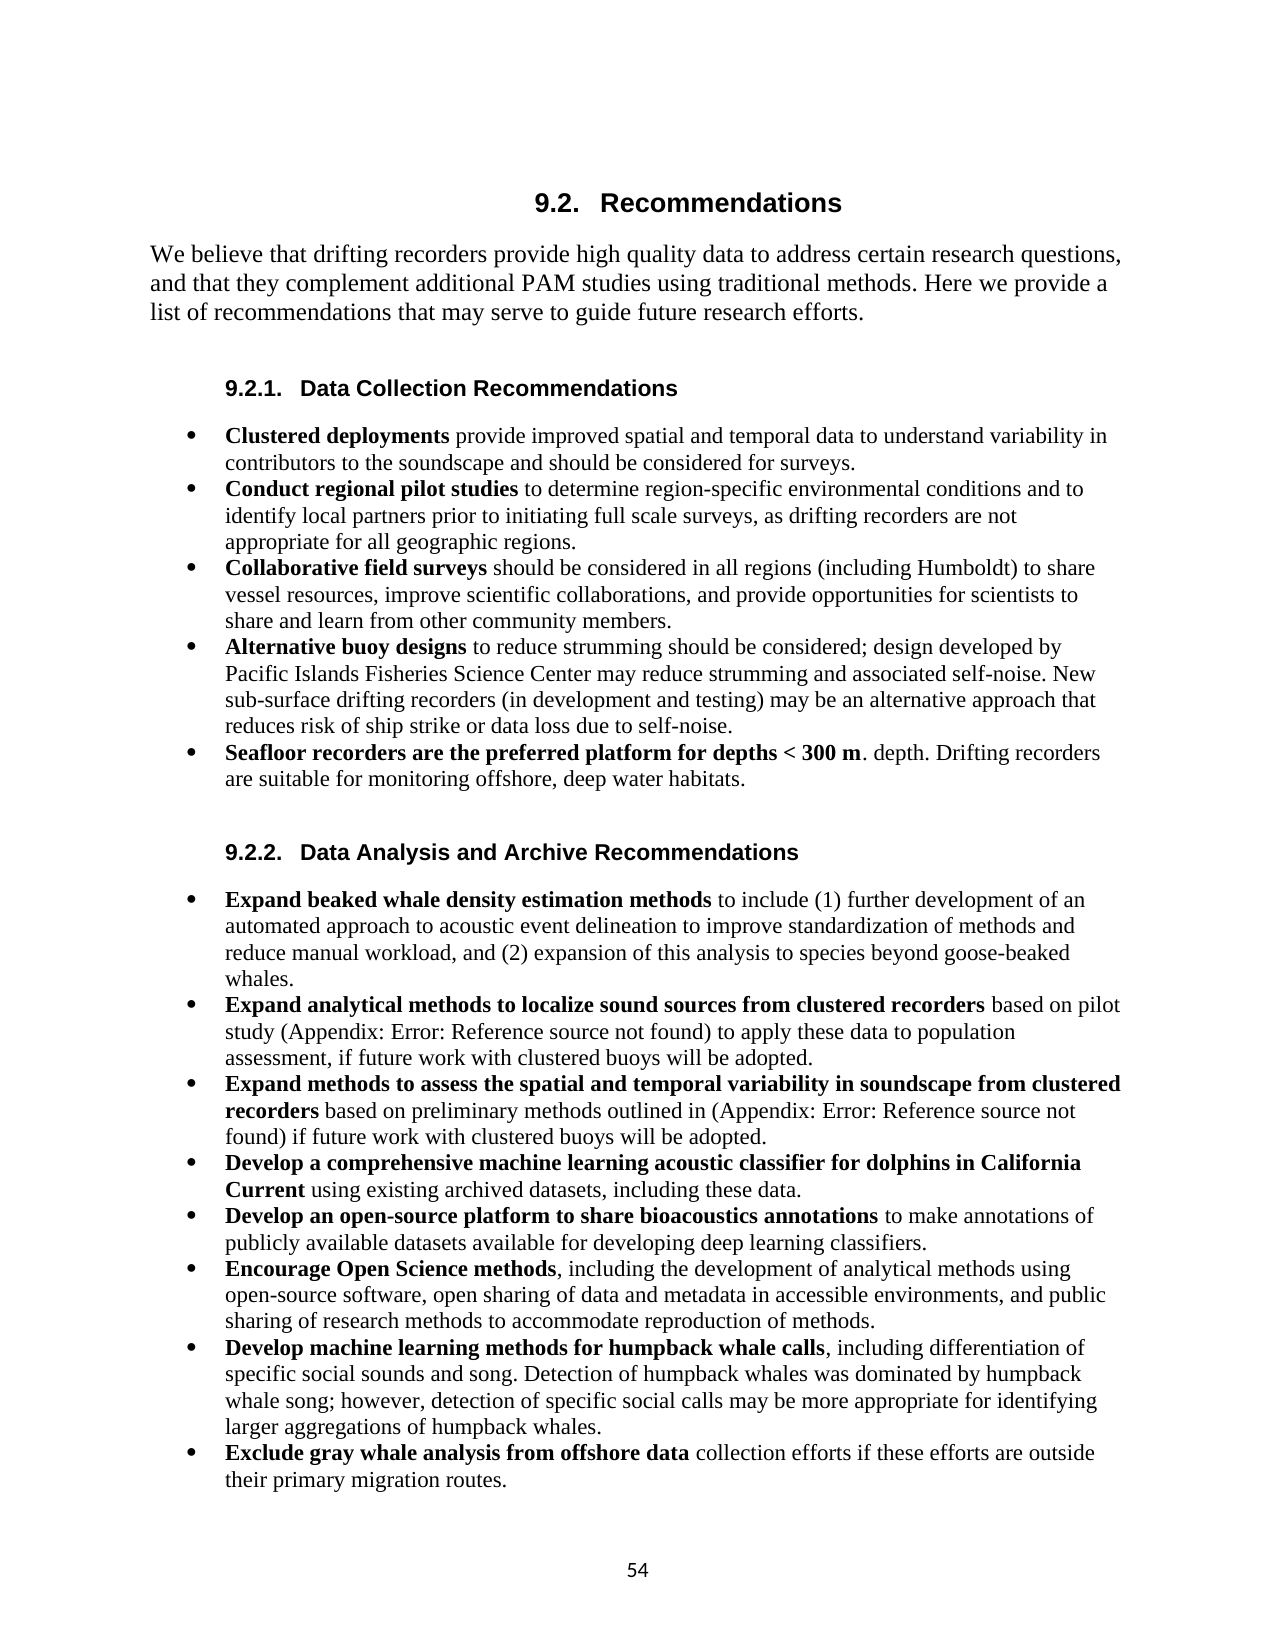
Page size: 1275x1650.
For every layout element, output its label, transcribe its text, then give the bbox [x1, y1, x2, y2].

text We believe that drifting recorders provide high quality data to address certain research questions, and that they complement additional PAM studies using traditional methods. Here we provide a list of recommendations that may serve to guide future research efforts. [150, 239, 1125, 326]
list Expand beaked whale density estimation methods to include (1) further development of an automated approach to acoustic event delineation to improve standardization of methods and reduce manual workload, and (2) expansion of this analysis to species beyond goose-beaked whales. [187, 886, 1125, 991]
list Develop an open-source platform to share bioacoustics annotations to make annotations of publicly available datasets available for developing deep learning classifiers. [187, 1202, 1125, 1255]
list Collaborative field surveys should be considered in all regions (including Humboldt) to share vessel resources, improve scientific collaborations, and provide opportunities for scientists to share and learn from other community members. [187, 554, 1125, 633]
list Seafloor recorders are the preferred platform for depths < 300 m. depth. Drifting recorders are suitable for monitoring offshore, deep water habitats. [187, 739, 1125, 792]
list Conduct regional pilot studies to determine region-specific environmental conditions and to identify local partners prior to initiating full scale surveys, as drifting recorders are not appropriate for all geographic regions. [187, 475, 1125, 554]
subtitle Data Collection Recommendations [225, 375, 1125, 402]
list Exclude gray whale analysis from offshore data collection efforts if these efforts are outside their primary migration routes. [187, 1439, 1125, 1492]
list Encourage Open Science methods, including the development of analytical methods using open-source software, open sharing of data and metadata in accessible environments, and public sharing of research methods to accommodate reproduction of methods. [187, 1255, 1125, 1334]
list Alternative buoy designs to reduce strumming should be considered; design developed by Pacific Islands Fisheries Science Center may reduce strumming and associated self-noise. New sub-surface drifting recorders (in development and testing) may be an alternative approach that reduces risk of ship strike or data loss due to self-noise. [187, 633, 1125, 739]
subtitle Recommendations [534, 187, 1125, 219]
list Develop machine learning methods for humpback whale calls, including differentiation of specific social sounds and song. Detection of humpback whales was dominated by humpback whale song; however, detection of specific social calls may be more appropriate for identifying larger aggregations of humpback whales. [187, 1334, 1125, 1439]
subtitle Data Analysis and Archive Recommendations [225, 839, 1125, 865]
list Clustered deployments provide improved spatial and temporal data to understand variability in contributors to the soundscape and should be considered for surveys. [187, 423, 1125, 475]
list Develop a comprehensive machine learning acoustic classifier for dolphins in California Current using existing archived datasets, including these data. [187, 1149, 1125, 1202]
